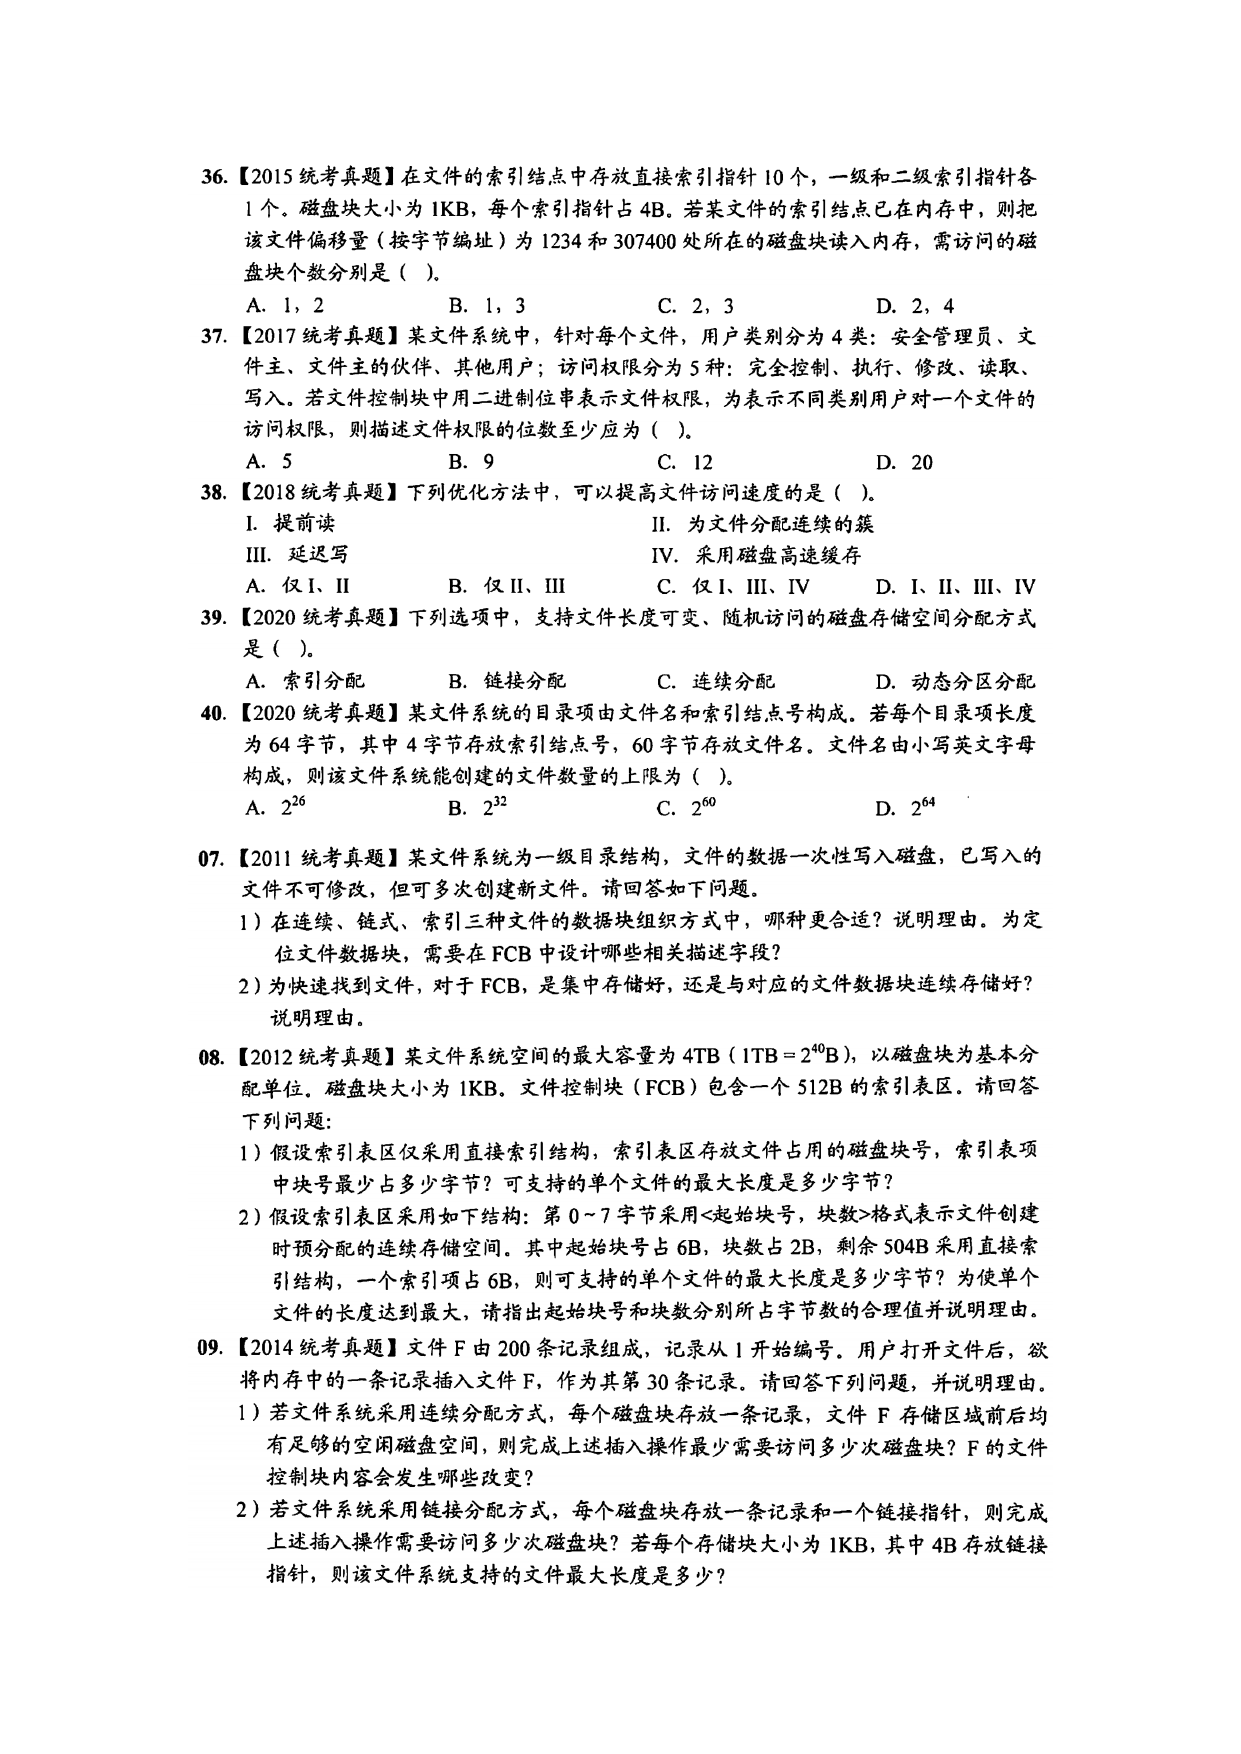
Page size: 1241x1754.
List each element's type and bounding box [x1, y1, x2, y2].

picture [187, 844, 1053, 1027]
picture [187, 1039, 1053, 1326]
picture [187, 1332, 1053, 1588]
picture [187, 162, 1053, 824]
